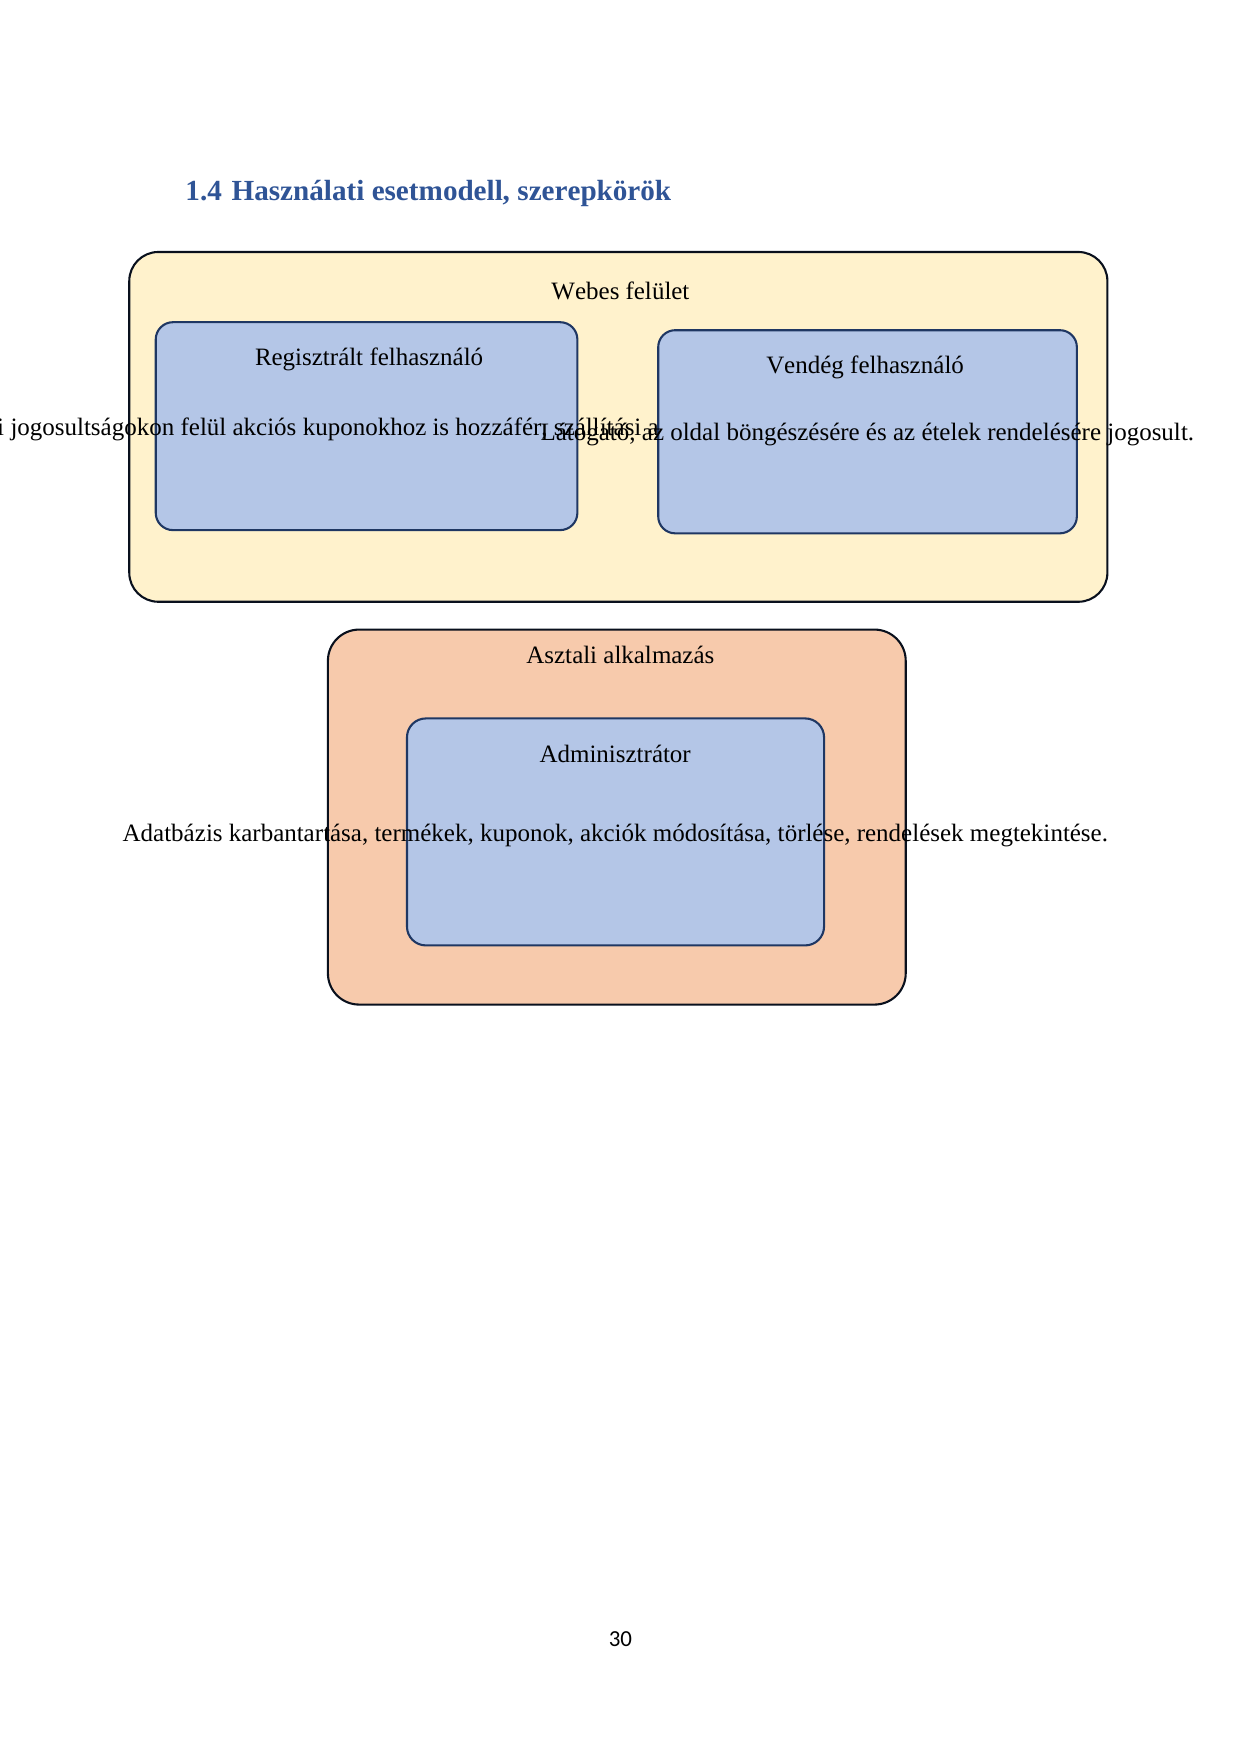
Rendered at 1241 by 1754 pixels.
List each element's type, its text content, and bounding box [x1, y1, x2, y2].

subtitle Használati esetmodell, szerepkörök [185, 173, 1093, 206]
